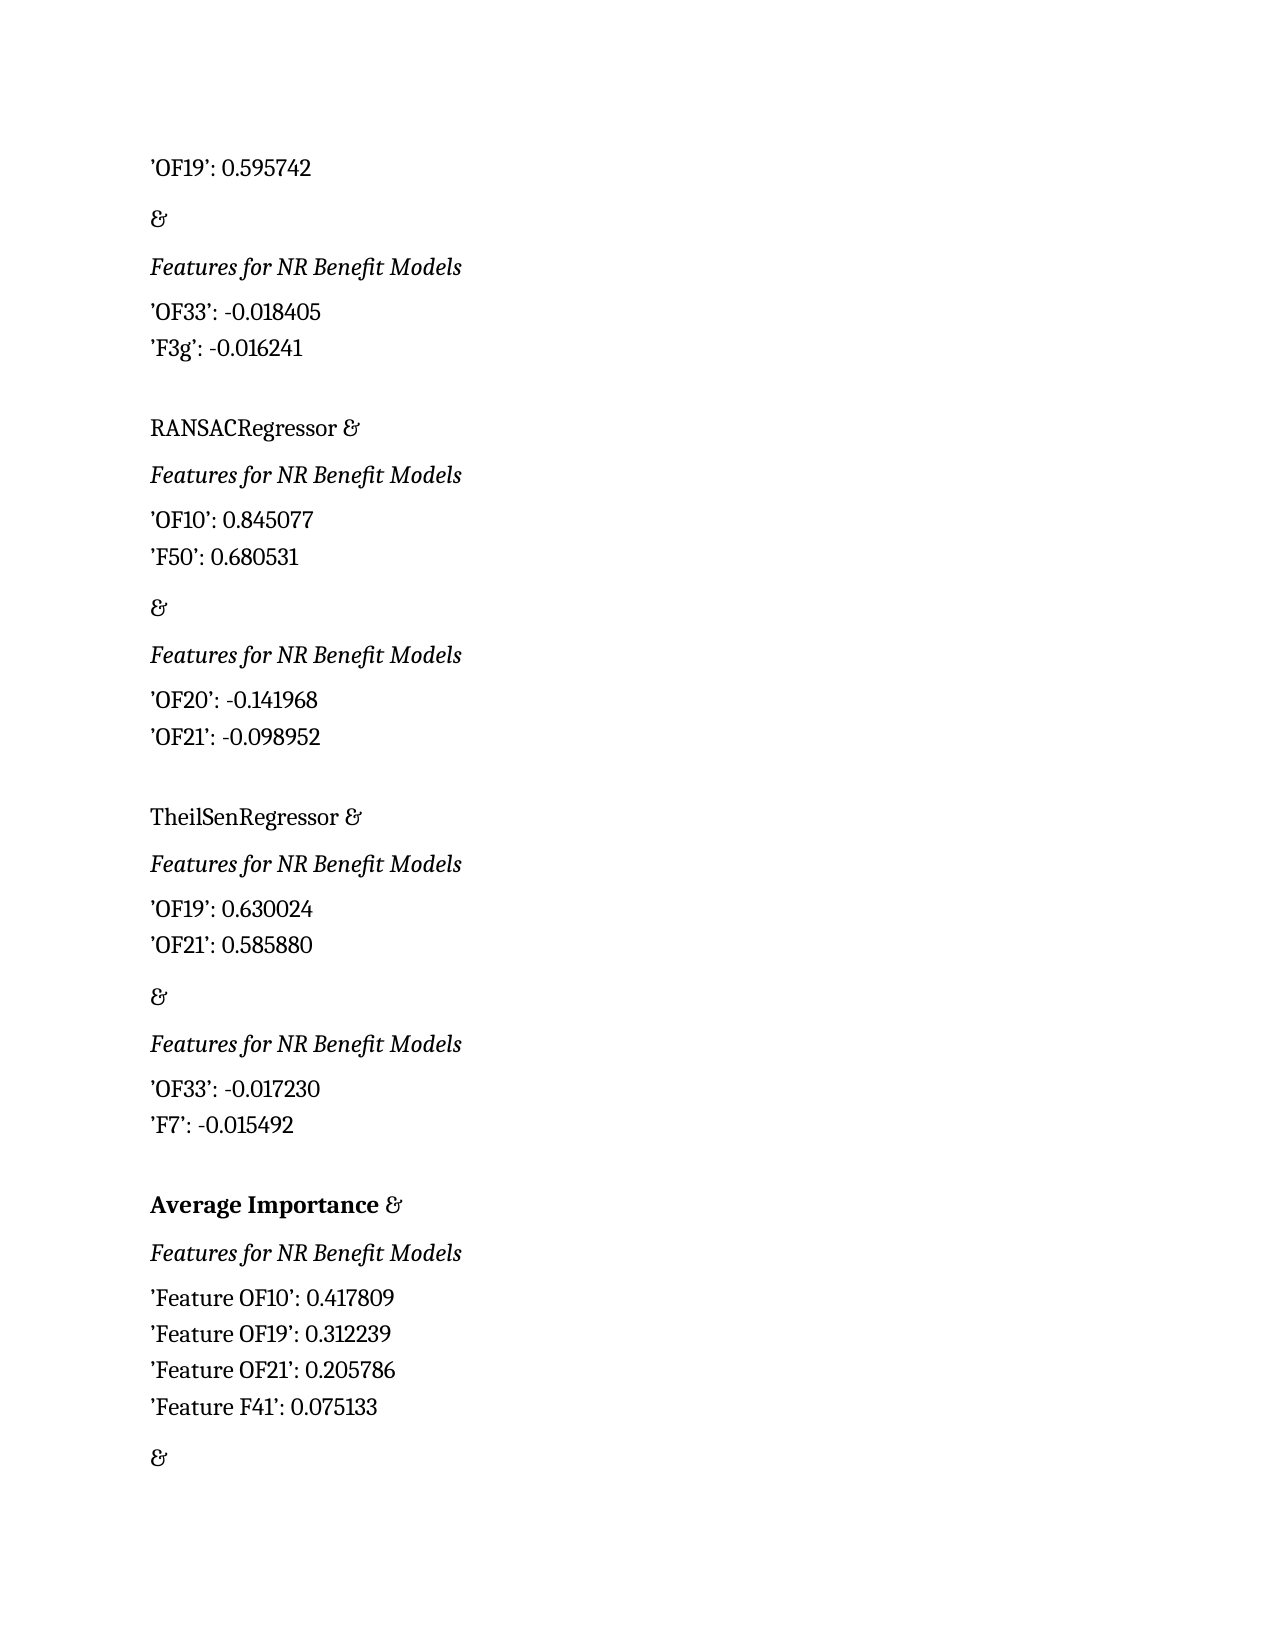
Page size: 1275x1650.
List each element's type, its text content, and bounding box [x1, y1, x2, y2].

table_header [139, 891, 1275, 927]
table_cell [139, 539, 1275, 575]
text & [150, 594, 1125, 622]
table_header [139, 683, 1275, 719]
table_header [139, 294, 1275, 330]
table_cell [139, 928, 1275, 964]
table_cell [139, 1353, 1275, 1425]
text TheilSenRegressor & [150, 774, 1125, 831]
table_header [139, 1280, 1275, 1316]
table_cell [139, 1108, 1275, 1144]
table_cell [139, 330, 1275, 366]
text RANSACRegressor & [150, 385, 1125, 442]
text Features for NR Benefit Models [150, 1030, 1125, 1059]
text Average Importance & [150, 1162, 1125, 1220]
text Features for NR Benefit Models [150, 850, 1125, 879]
text & [150, 205, 1125, 234]
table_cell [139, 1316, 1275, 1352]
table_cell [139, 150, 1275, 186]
text Features for NR Benefit Models [150, 461, 1125, 490]
text Features for NR Benefit Models [150, 1239, 1125, 1267]
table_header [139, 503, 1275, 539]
text & [150, 1444, 1125, 1472]
text Features for NR Benefit Models [150, 252, 1125, 281]
text Features for NR Benefit Models [150, 641, 1125, 670]
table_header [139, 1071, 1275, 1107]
text & [150, 982, 1125, 1011]
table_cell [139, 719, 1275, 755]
